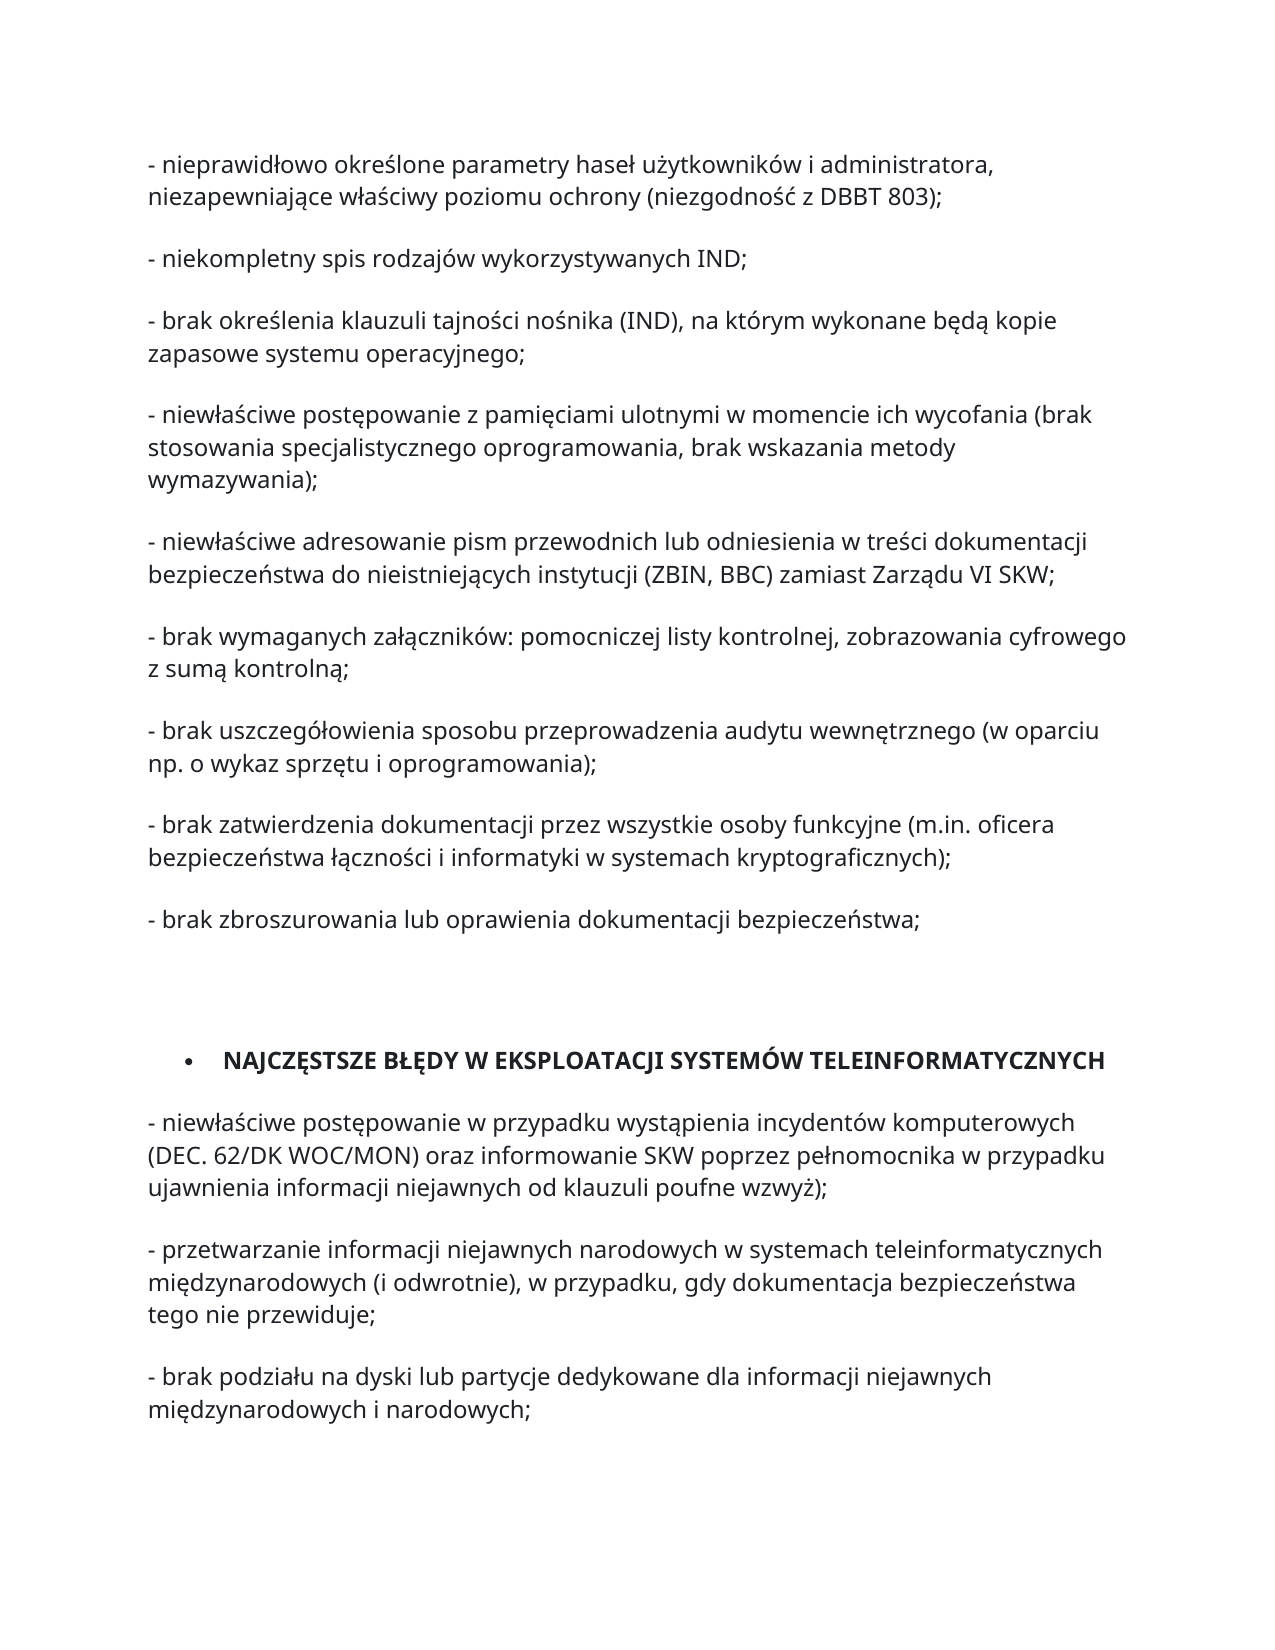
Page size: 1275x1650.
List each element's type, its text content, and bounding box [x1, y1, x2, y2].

text - niewłaściwe adresowanie pism przewodnich lub odniesienia w treści dokumentacji bezpieczeństwa do nieistniejących instytucji (ZBIN, BBC) zamiast Zarządu VI SKW; [148, 525, 1127, 590]
text - niekompletny spis rodzajów wykorzystywanych IND; [148, 242, 1127, 274]
text - brak uszczegółowienia sposobu przeprowadzenia audytu wewnętrznego (w oparciu np. o wykaz sprzętu i oprogramowania); [148, 714, 1127, 779]
text - brak zbroszurowania lub oprawienia dokumentacji bezpieczeństwa; [148, 903, 1127, 935]
text - brak podziału na dyski lub partycje dedykowane dla informacji niejawnych międzynarodowych i narodowych; [148, 1360, 1127, 1425]
text - brak określenia klauzuli tajności nośnika (IND), na którym wykonane będą kopie zapasowe systemu operacyjnego; [148, 304, 1127, 369]
text - brak wymaganych załączników: pomocniczej listy kontrolnej, zobrazowania cyfrowego z sumą kontrolną; [148, 619, 1127, 685]
text - nieprawidłowo określone parametry haseł użytkowników i administratora, niezapewniające właściwy poziomu ochrony (niezgodność z DBBT 803); [148, 148, 1127, 213]
list NAJCZĘSTSZE BŁĘDY W EKSPLOATACJI SYSTEMÓW TELEINFORMATYCZNYCH [185, 1044, 1127, 1077]
text - niewłaściwe postępowanie z pamięciami ulotnymi w momencie ich wycofania (brak stosowania specjalistycznego oprogramowania, brak wskazania metody wymazywania); [148, 398, 1127, 496]
text - niewłaściwe postępowanie w przypadku wystąpienia incydentów komputerowych (DEC. 62/DK WOC/MON) oraz informowanie SKW poprzez pełnomocnika w przypadku ujawnienia informacji niejawnych od klauzuli poufne wzwyż); [148, 1106, 1127, 1204]
text - przetwarzanie informacji niejawnych narodowych w systemach teleinformatycznych międzynarodowych (i odwrotnie), w przypadku, gdy dokumentacja bezpieczeństwa tego nie przewiduje; [148, 1233, 1127, 1331]
text - brak zatwierdzenia dokumentacji przez wszystkie osoby funkcyjne (m.in. oficera bezpieczeństwa łączności i informatyki w systemach kryptograficznych); [148, 808, 1127, 873]
